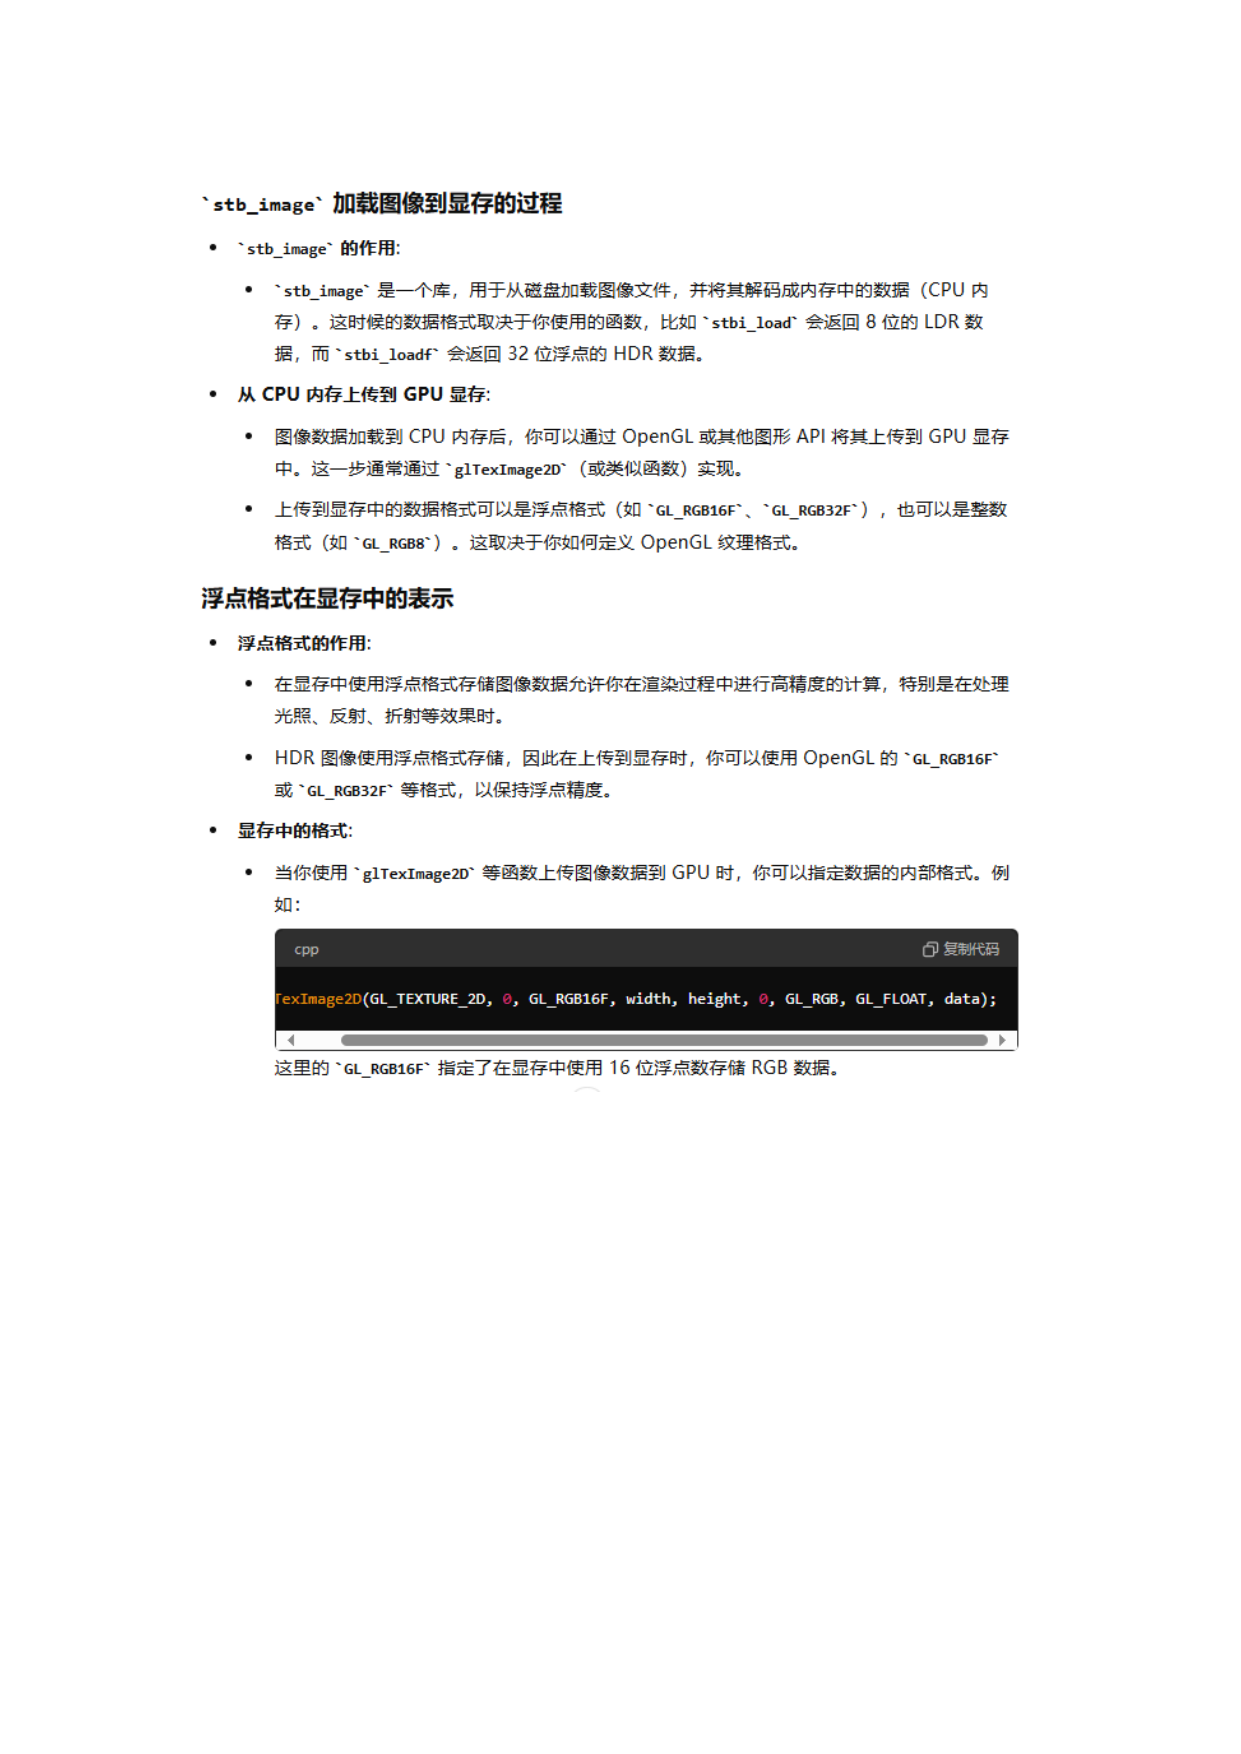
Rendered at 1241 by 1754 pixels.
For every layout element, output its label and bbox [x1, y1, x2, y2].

picture [187, 174, 1053, 1092]
